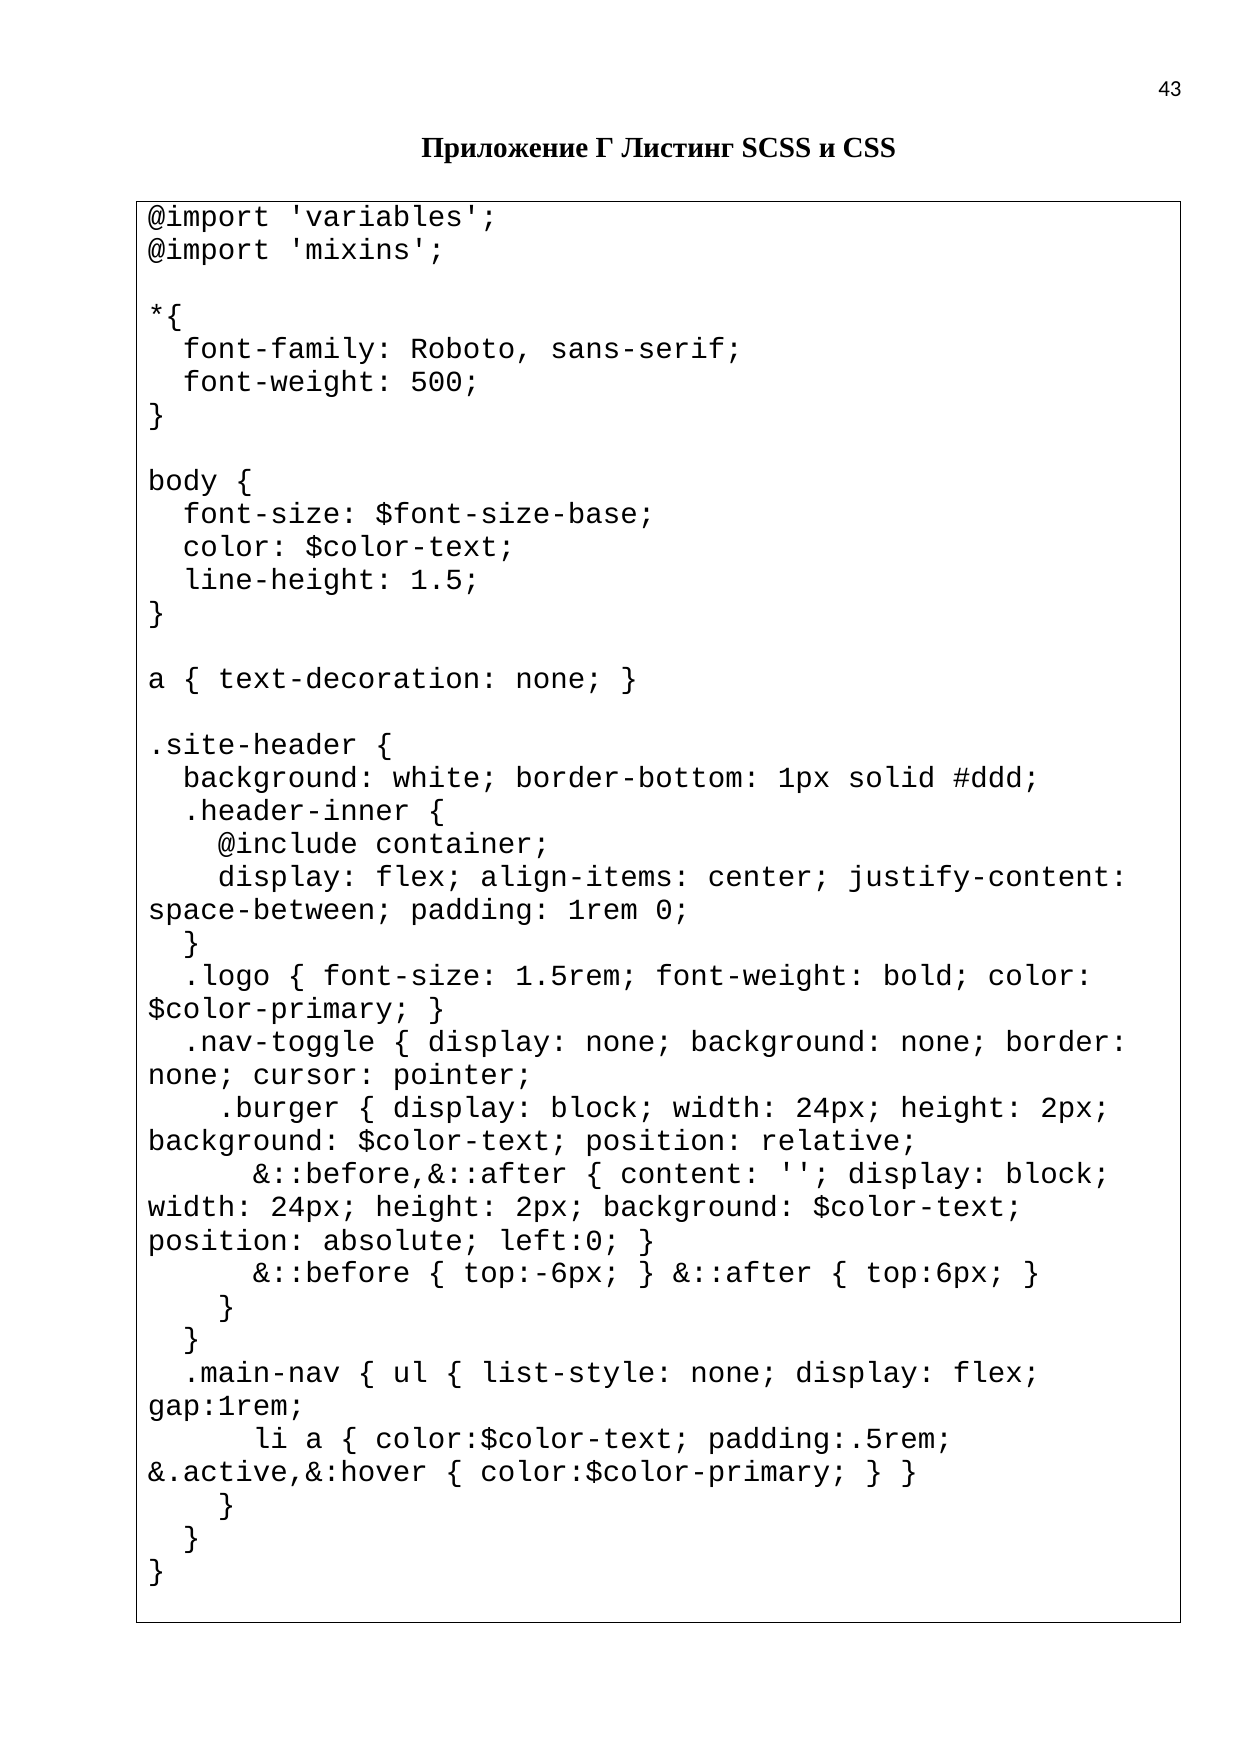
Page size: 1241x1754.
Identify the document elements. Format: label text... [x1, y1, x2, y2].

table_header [137, 202, 1180, 1622]
text Приложение Г Листинг SCSS и CSS [136, 130, 1181, 163]
